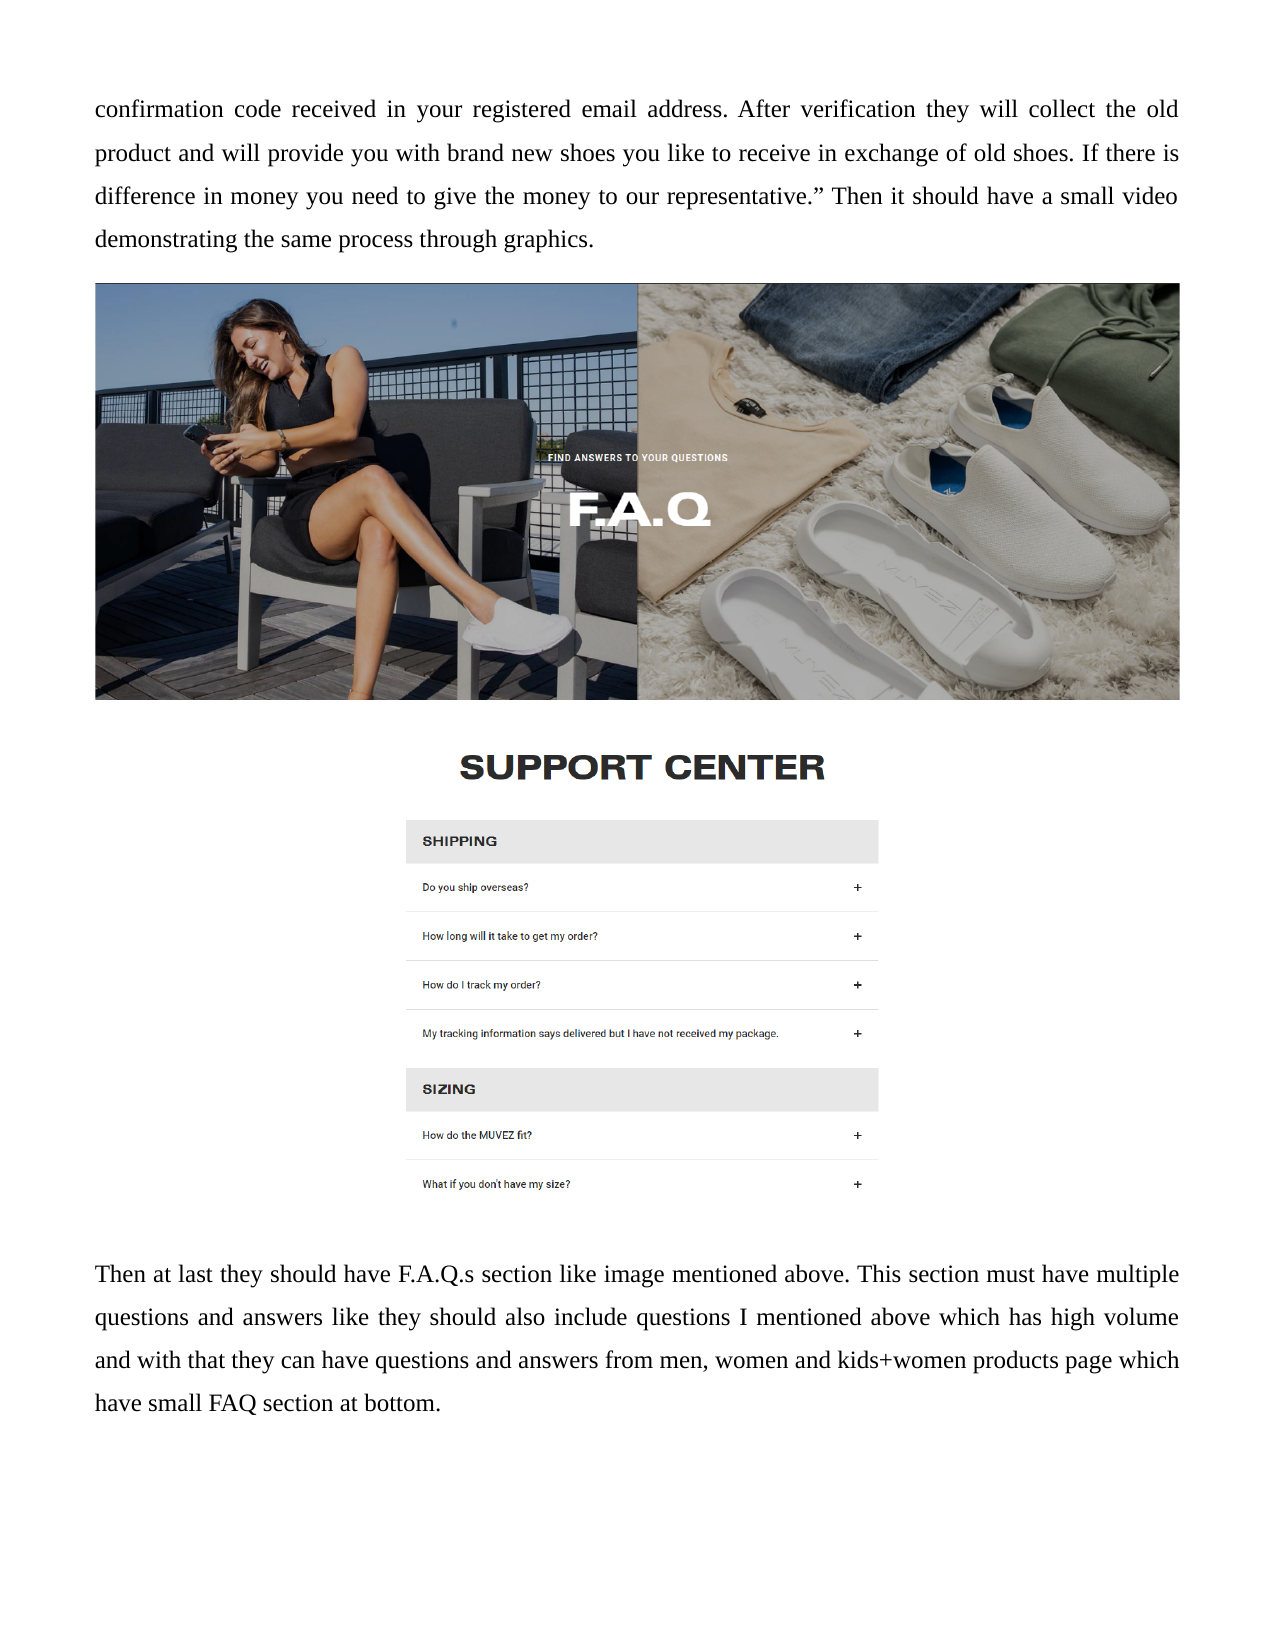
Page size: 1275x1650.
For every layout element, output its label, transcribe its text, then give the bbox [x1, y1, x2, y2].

picture [95, 283, 1180, 700]
text Then at last they should have F.A.Q.s section like image mentioned above. This section must have multiple questions and answers like they should also include questions I mentioned above which has high volume and with that they can have questions and answers from men, women and kids+women products page which have small FAQ section at bottom. [94, 1259, 1181, 1417]
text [94, 94, 1181, 253]
picture [380, 731, 895, 1227]
